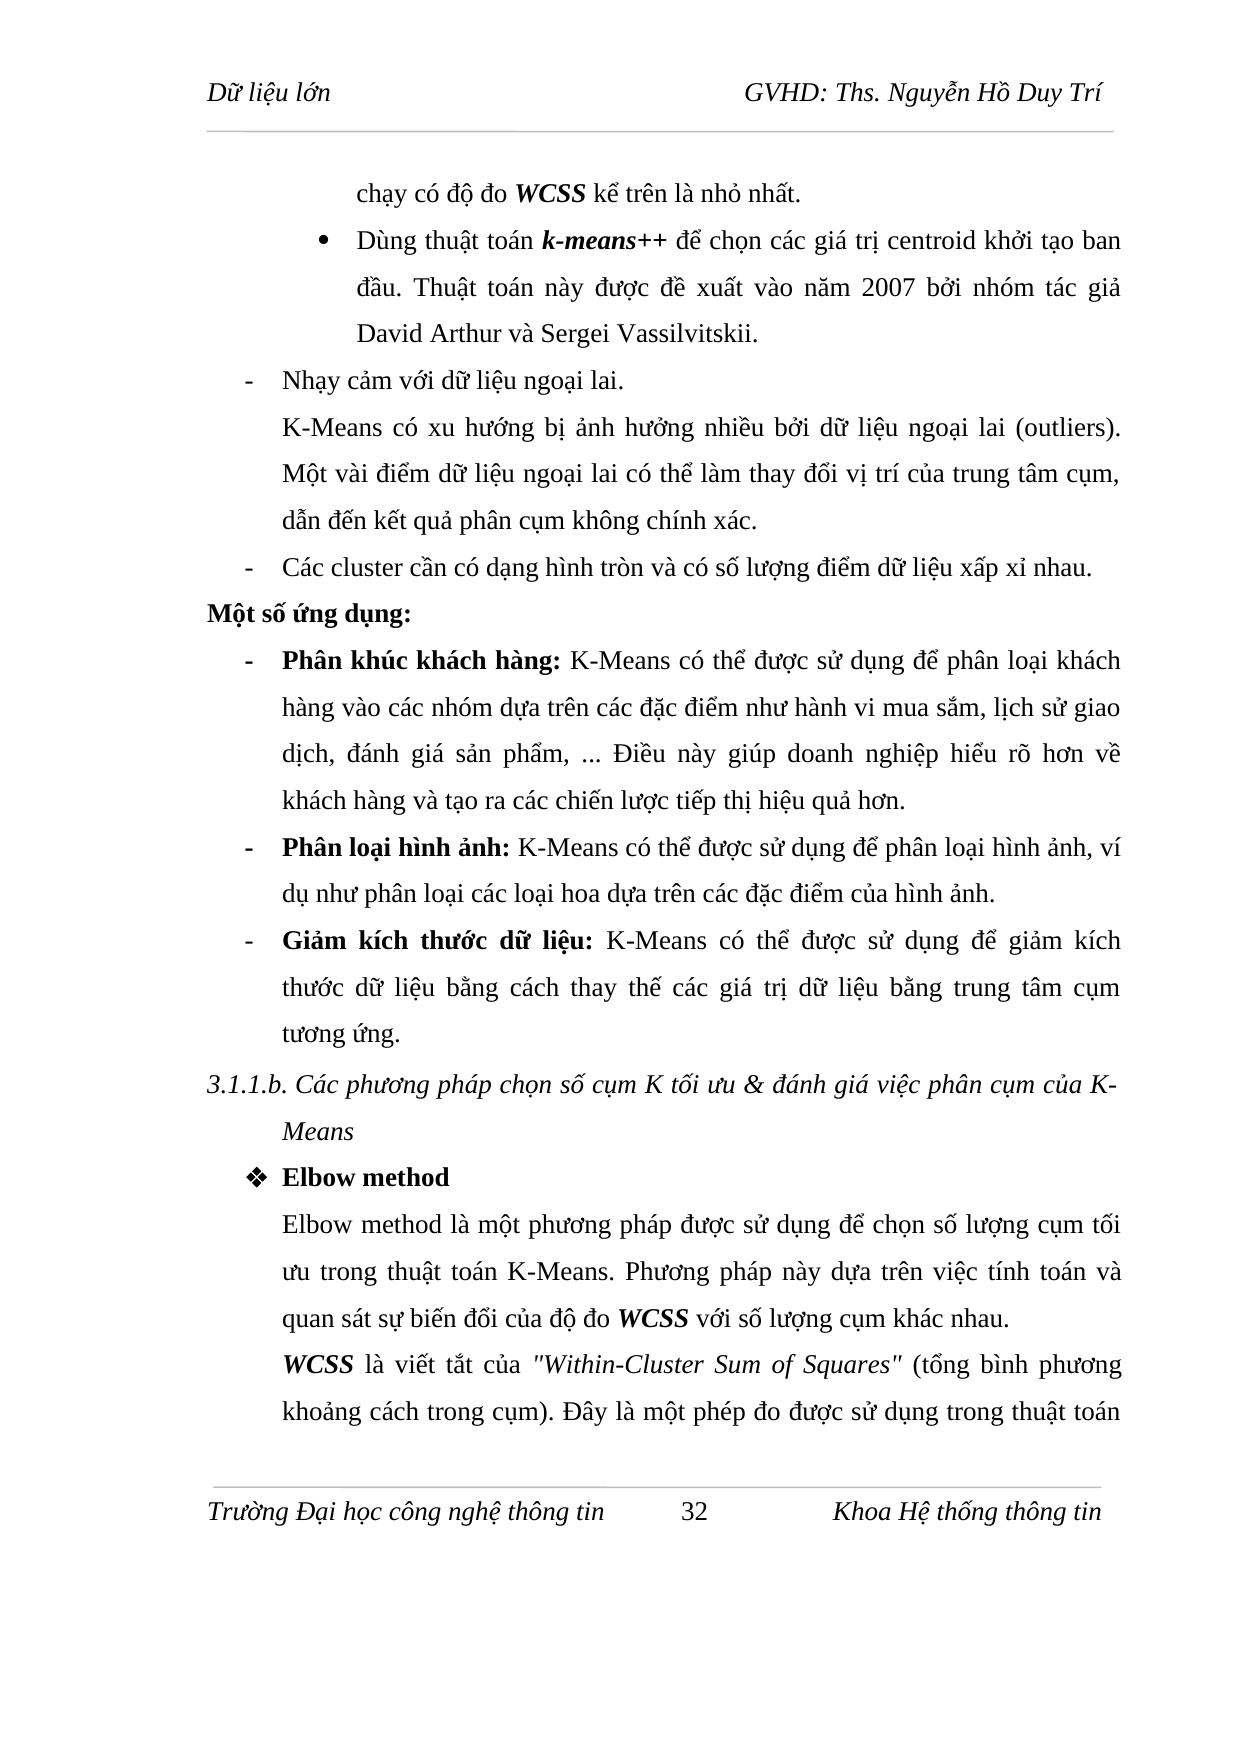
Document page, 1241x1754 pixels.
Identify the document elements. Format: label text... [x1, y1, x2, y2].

list Phân loại hình ảnh: K-Means có thể được sử dụng để phân loại hình ảnh, ví dụ như phân loại các loại hoa dựa trên các đặc điểm của hình ảnh. [244, 831, 1122, 908]
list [282, 1348, 1122, 1426]
list Giảm kích thước dữ liệu: K-Means có thể được sử dụng để giảm kích thước dữ liệu bằng cách thay thế các giá trị dữ liệu bằng trung tâm cụm tương ứng. [244, 924, 1122, 1048]
list Các cluster cần có dạng hình tròn và có số lượng điểm dữ liệu xấp xỉ nhau. [244, 551, 1122, 582]
list Phân khúc khách hàng: K-Means có thể được sử dụng để phân loại khách hàng vào các nhóm dựa trên các đặc điểm như hành vi mua sắm, lịch sử giao dịch, đánh giá sản phẩm, ... Điều này giúp doanh nghiệp hiểu rõ hơn về khách hàng và tạo ra các chiến lược tiếp thị hiệu quả hơn. [244, 644, 1122, 815]
list Elbow method là một phương pháp được sử dụng để chọn số lượng cụm tối ưu trong thuật toán K-Means. Phương pháp này dựa trên việc tính toán và quan sát sự biến đổi của độ đo WCSS với số lượng cụm khác nhau. [282, 1208, 1122, 1333]
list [319, 177, 1122, 208]
list K-Means có xu hướng bị ảnh hưởng nhiều bởi dữ liệu ngoại lai (outliers). Một vài điểm dữ liệu ngoại lai có thể làm thay đổi vị trí của trung tâm cụm, dẫn đến kết quả phân cụm không chính xác. [282, 411, 1122, 535]
list Một số ứng dụng: [207, 597, 1122, 628]
subtitle Các phương pháp chọn số cụm K tối ưu & đánh giá việc phân cụm của K-Means [207, 1068, 1122, 1146]
list Dùng thuật toán k-means++ để chọn các giá trị centroid khởi tạo ban đầu. Thuật toán này được đề xuất vào năm 2007 bởi nhóm tác giả David Arthur và Sergei Vassilvitskii. [319, 224, 1122, 348]
list Nhạy cảm với dữ liệu ngoại lai. [244, 364, 1122, 395]
list Elbow method [244, 1161, 1122, 1193]
